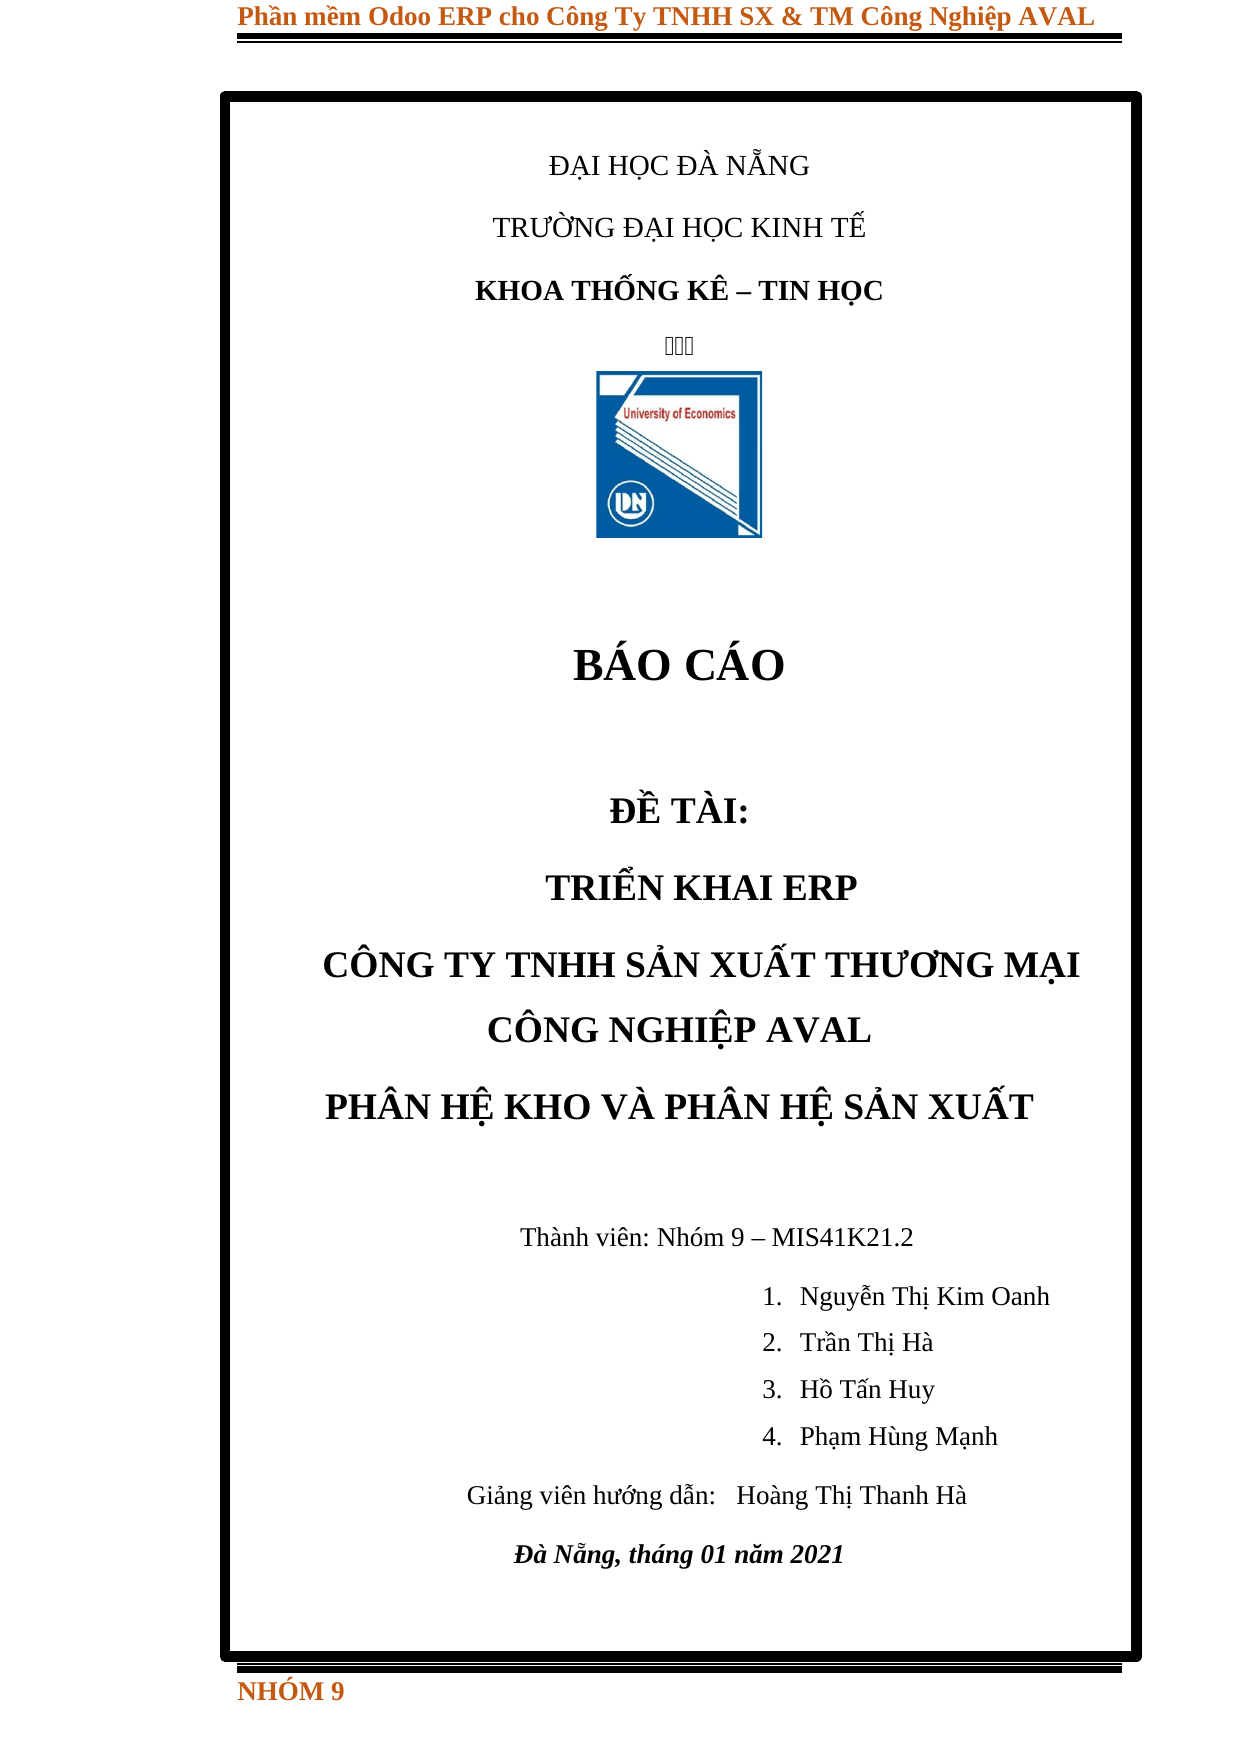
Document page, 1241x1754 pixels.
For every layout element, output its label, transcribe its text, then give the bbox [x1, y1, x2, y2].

text Đà Nẵng, tháng 01 năm 2021 [237, 1538, 1122, 1569]
text Giảng viên hướng dẫn: Hoàng Thị Thanh Hà [237, 1479, 1122, 1510]
text KHOA THỐNG KÊ – TIN HỌC [237, 273, 1122, 307]
text BÁO CÁO [237, 637, 1122, 690]
text TRƯỜNG ĐẠI HỌC KINH TẾ [237, 211, 1122, 244]
list Nguyễn Thị Kim Oanh [762, 1280, 1122, 1311]
list Hồ Tấn Huy [762, 1373, 1122, 1404]
picture [596, 371, 763, 538]
text CÔNG TY TNHH SẢN XUẤT THƯƠNG MẠI CÔNG NGHIỆP AVAL [237, 942, 1122, 1050]
text TRIỂN KHAI ERP [237, 865, 1122, 908]
text PHÂN HỆ KHO VÀ PHÂN HỆ SẢN XUẤT [237, 1084, 1122, 1127]
text Thành viên: Nhóm 9 – MIS41K21.2 [237, 1221, 1122, 1252]
list Phạm Hùng Mạnh [762, 1420, 1122, 1451]
text ĐỀ TÀI: [237, 788, 1122, 831]
text ĐẠI HỌC ĐÀ NẴNG [237, 148, 1122, 181]
list Trần Thị Hà [762, 1326, 1122, 1358]
